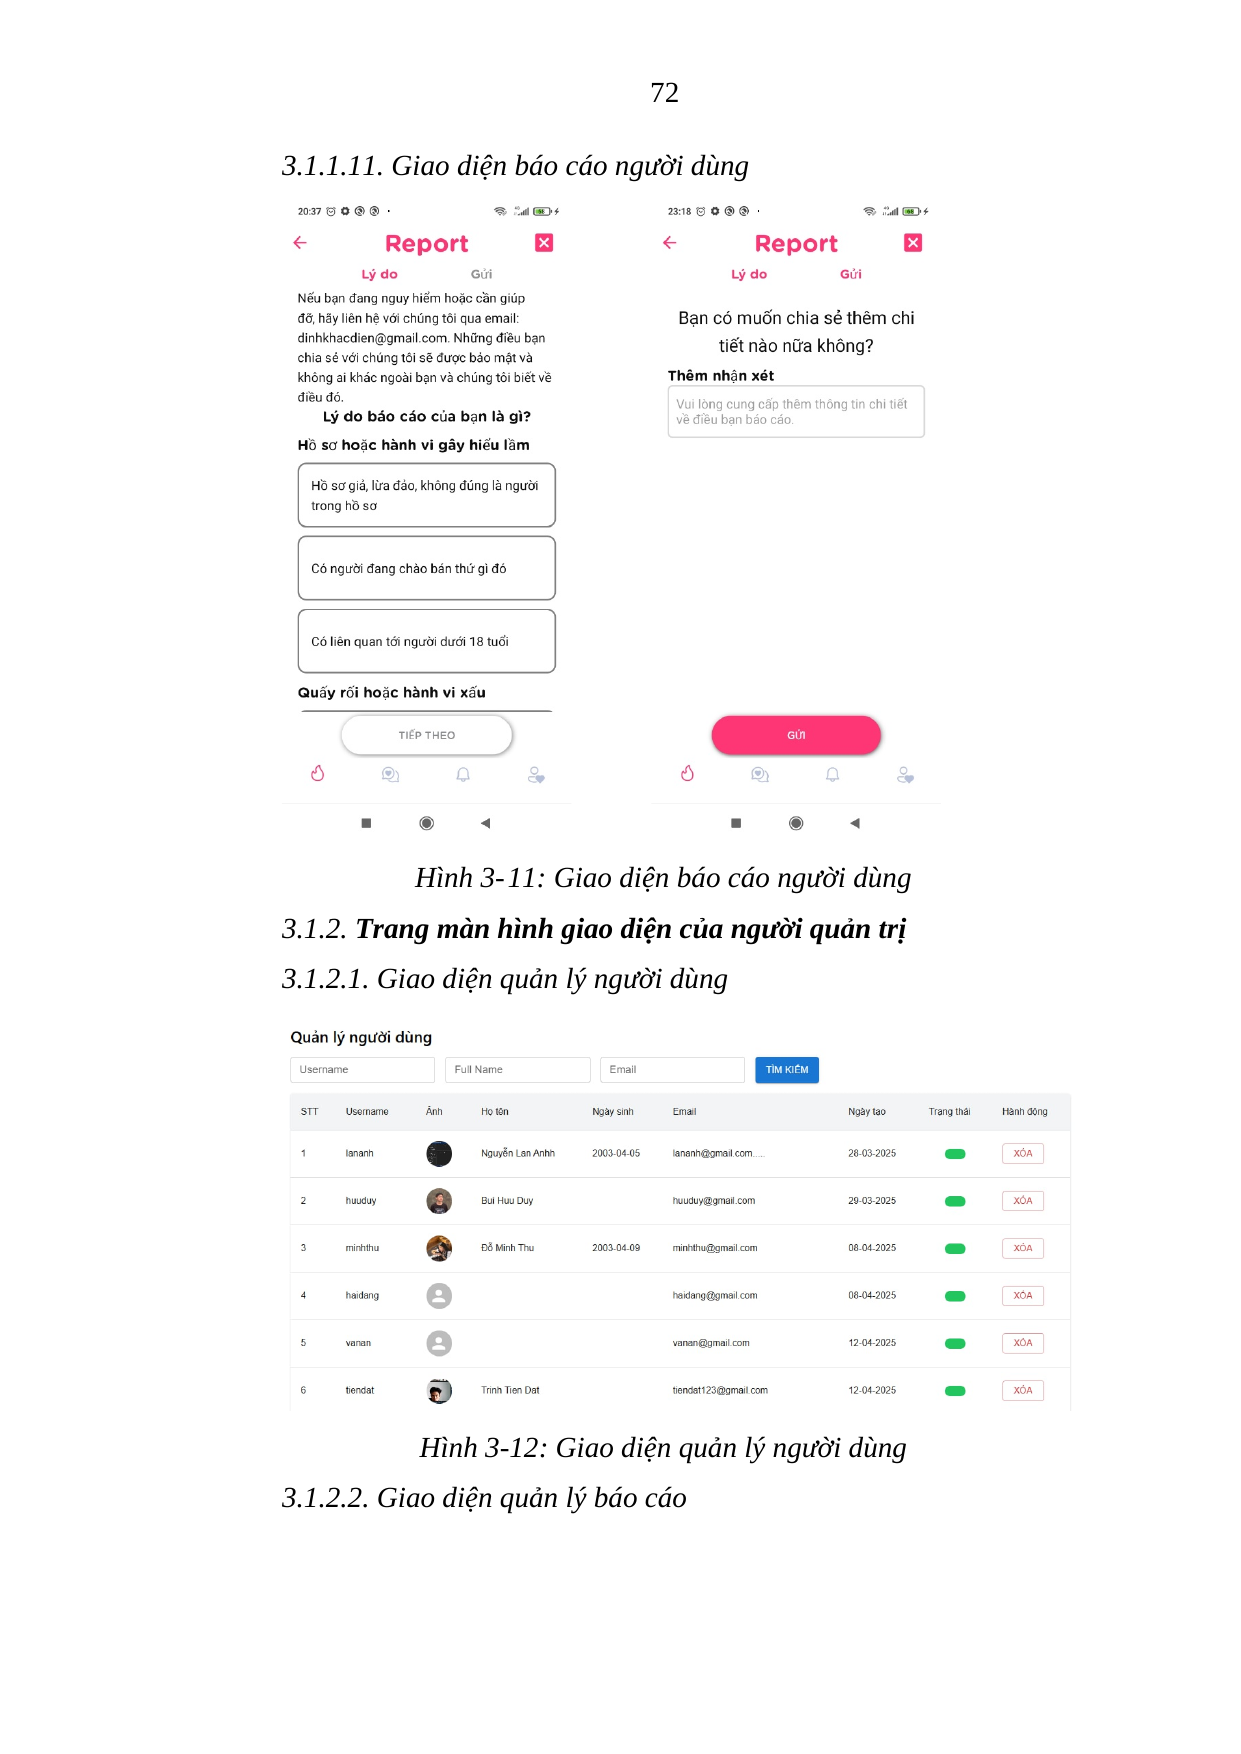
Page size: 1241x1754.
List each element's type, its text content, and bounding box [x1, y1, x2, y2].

picture [206, 1011, 1123, 1411]
picture [651, 198, 941, 842]
picture [281, 198, 572, 842]
text Giao diện báo cáo người dùng [282, 148, 1122, 181]
text Giao diện quản lý báo cáo [282, 1480, 1122, 1514]
text Trang màn hình giao diện của người quản trị [282, 911, 1122, 944]
text Giao diện quản lý người dùng [282, 961, 1122, 995]
